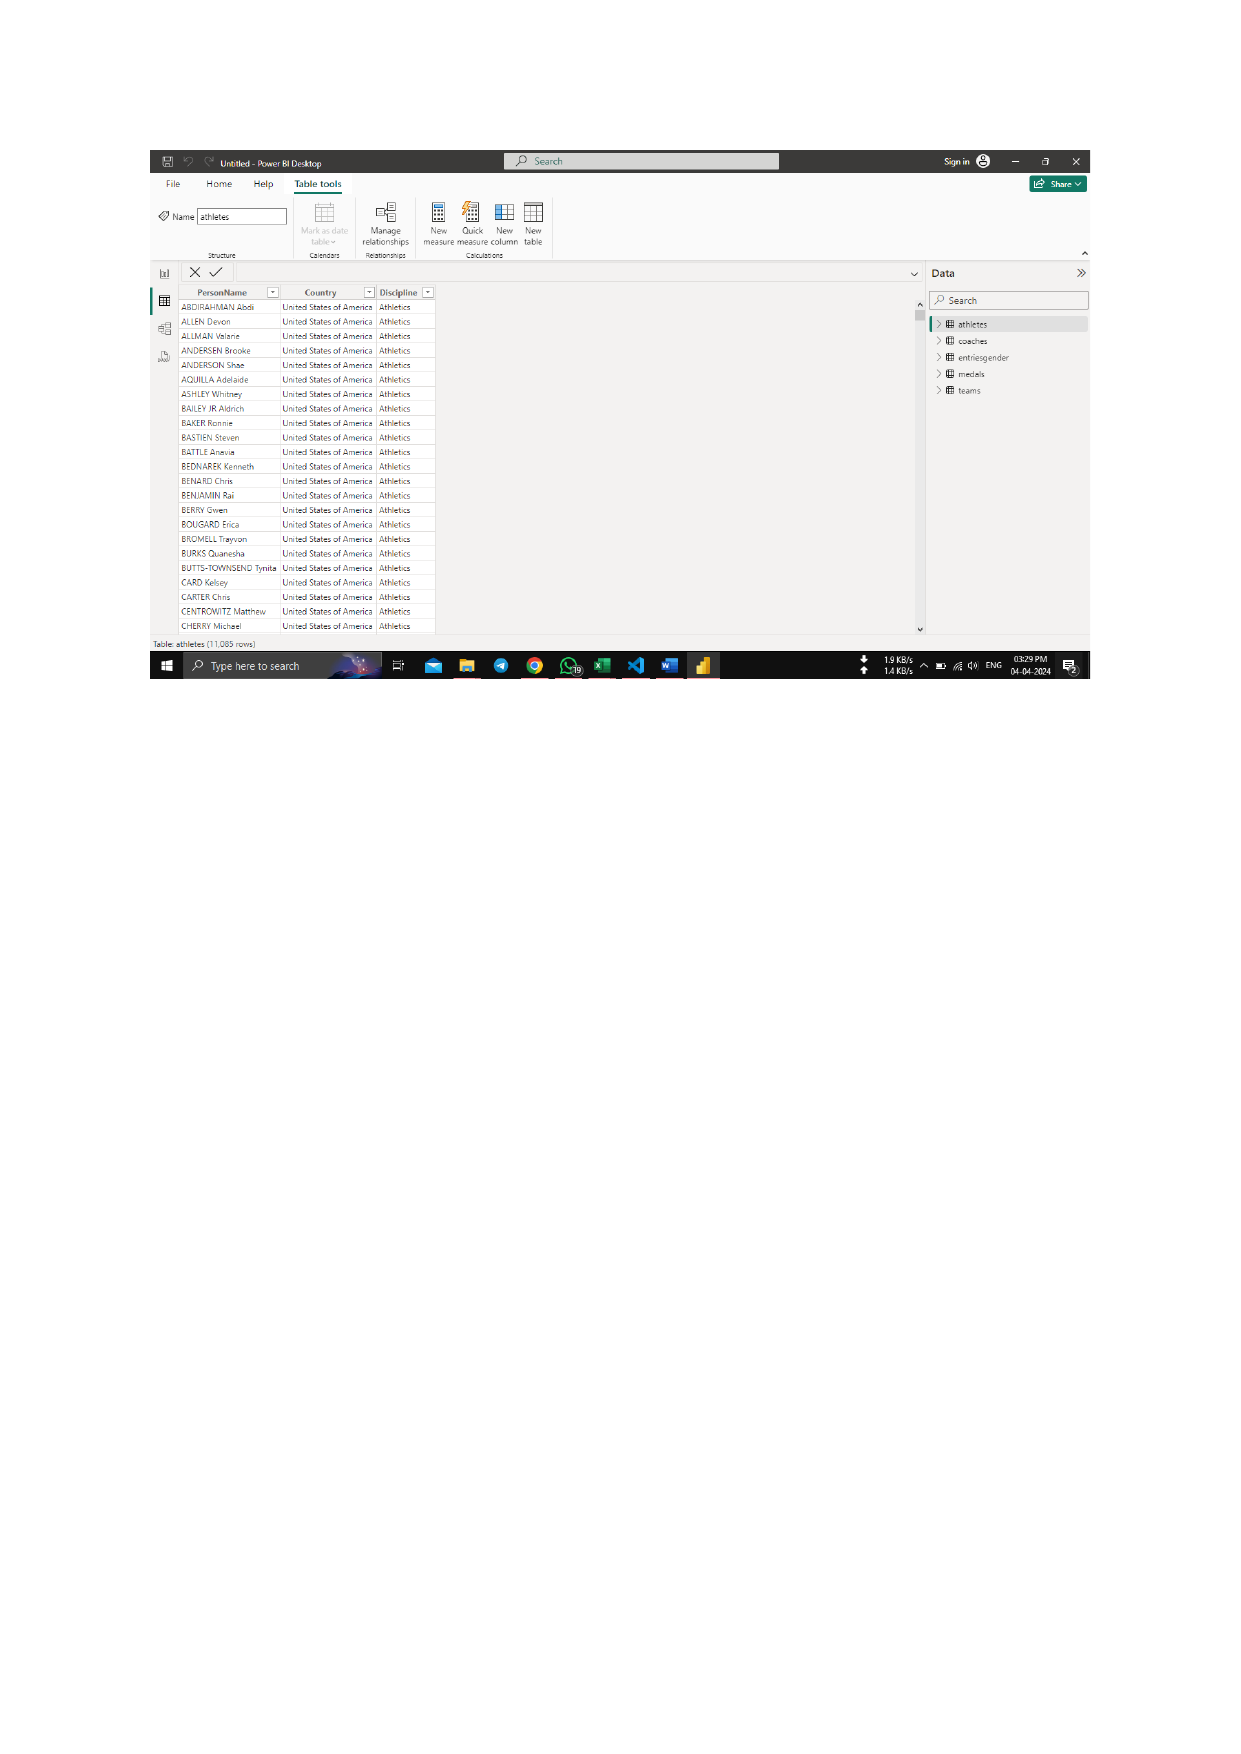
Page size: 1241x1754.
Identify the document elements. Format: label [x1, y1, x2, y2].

picture [150, 150, 1091, 679]
